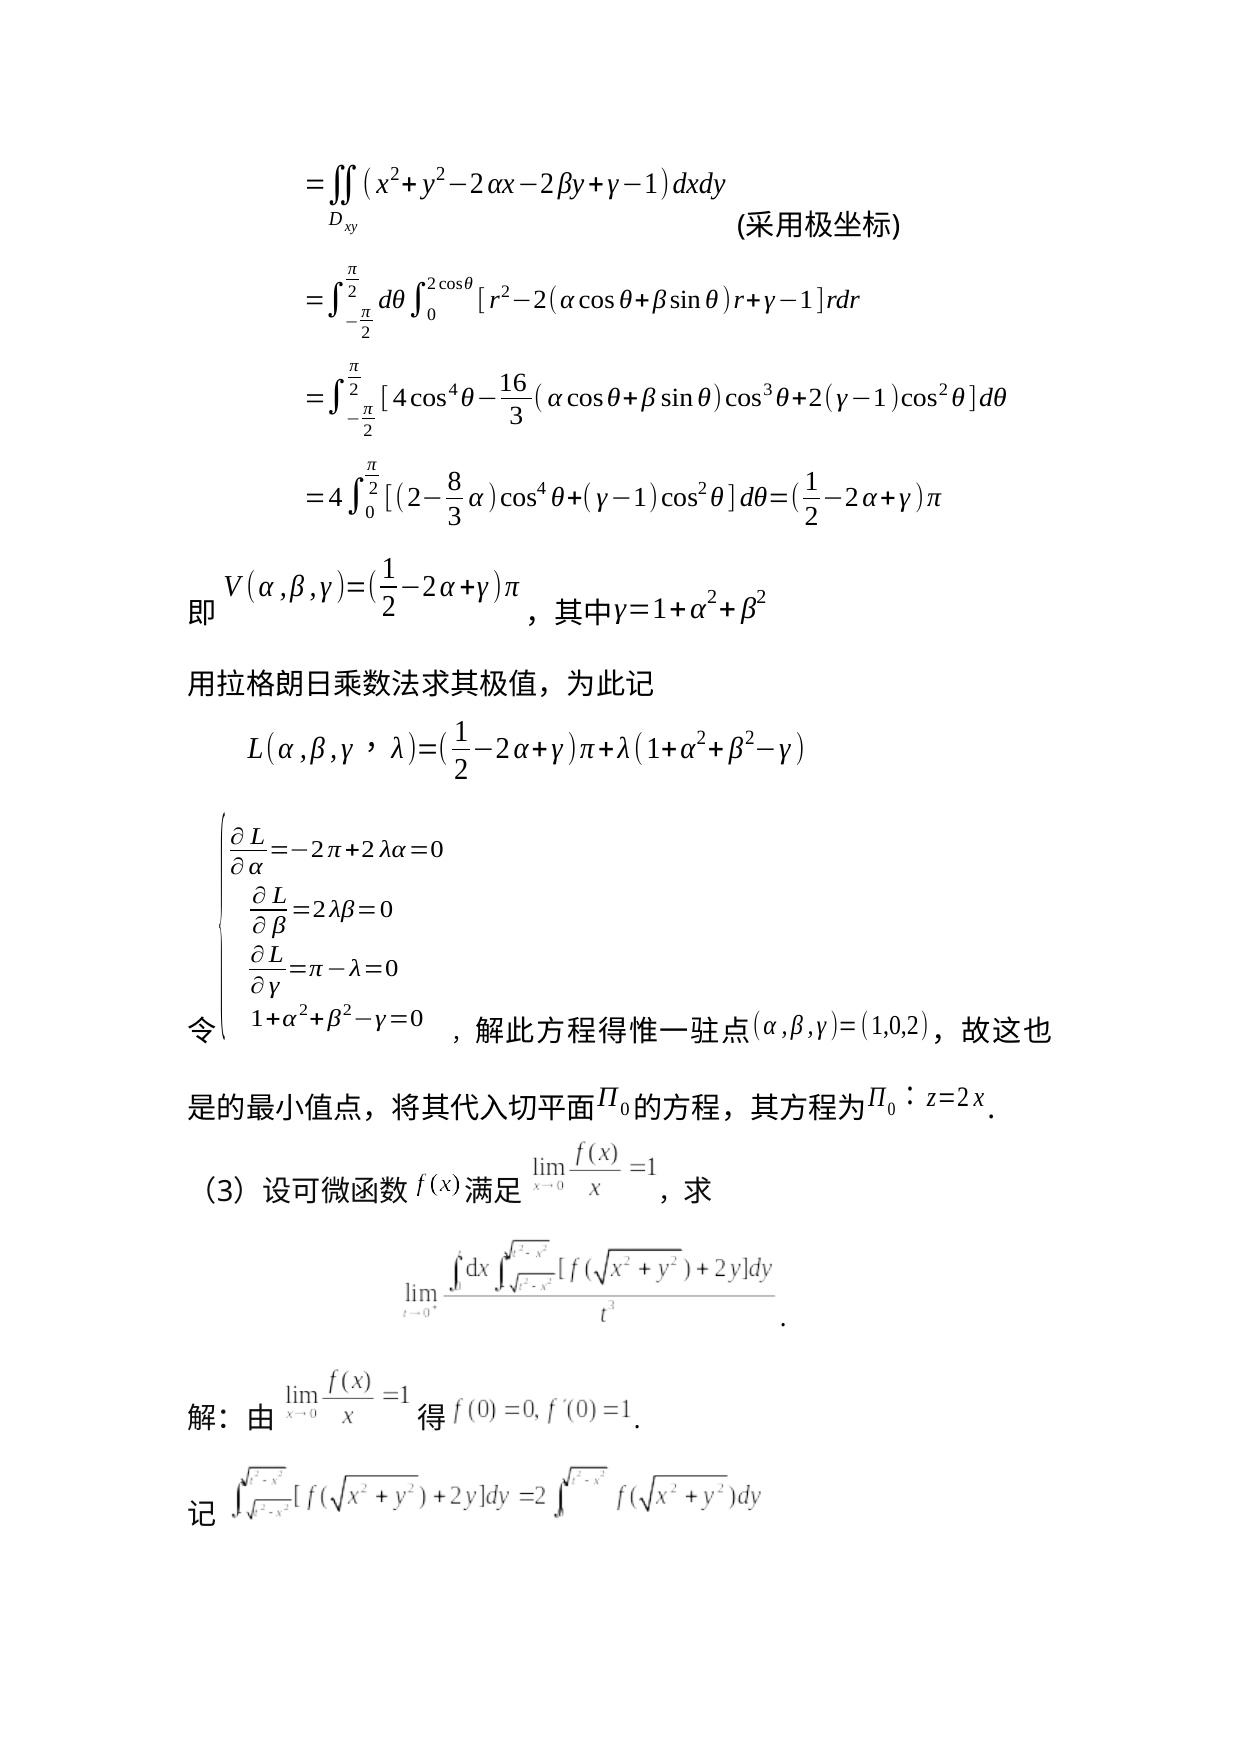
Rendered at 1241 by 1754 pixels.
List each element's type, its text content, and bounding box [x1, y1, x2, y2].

text (采用极坐标) [187, 162, 1053, 259]
text 用拉格朗日乘数法求其极值，为此记 [187, 649, 1053, 714]
text 令，解此方程得惟一驻点，故这也是的最小值点，将其代入切平面的方程，其方程为. [187, 812, 1053, 1137]
text 即 ，其中 [187, 552, 1053, 649]
text . [187, 1234, 1053, 1364]
text （3）设可微函数满足 ，求 [187, 1137, 1053, 1234]
text 解：由 得. [187, 1364, 1053, 1462]
text 记 [187, 1462, 1053, 1559]
